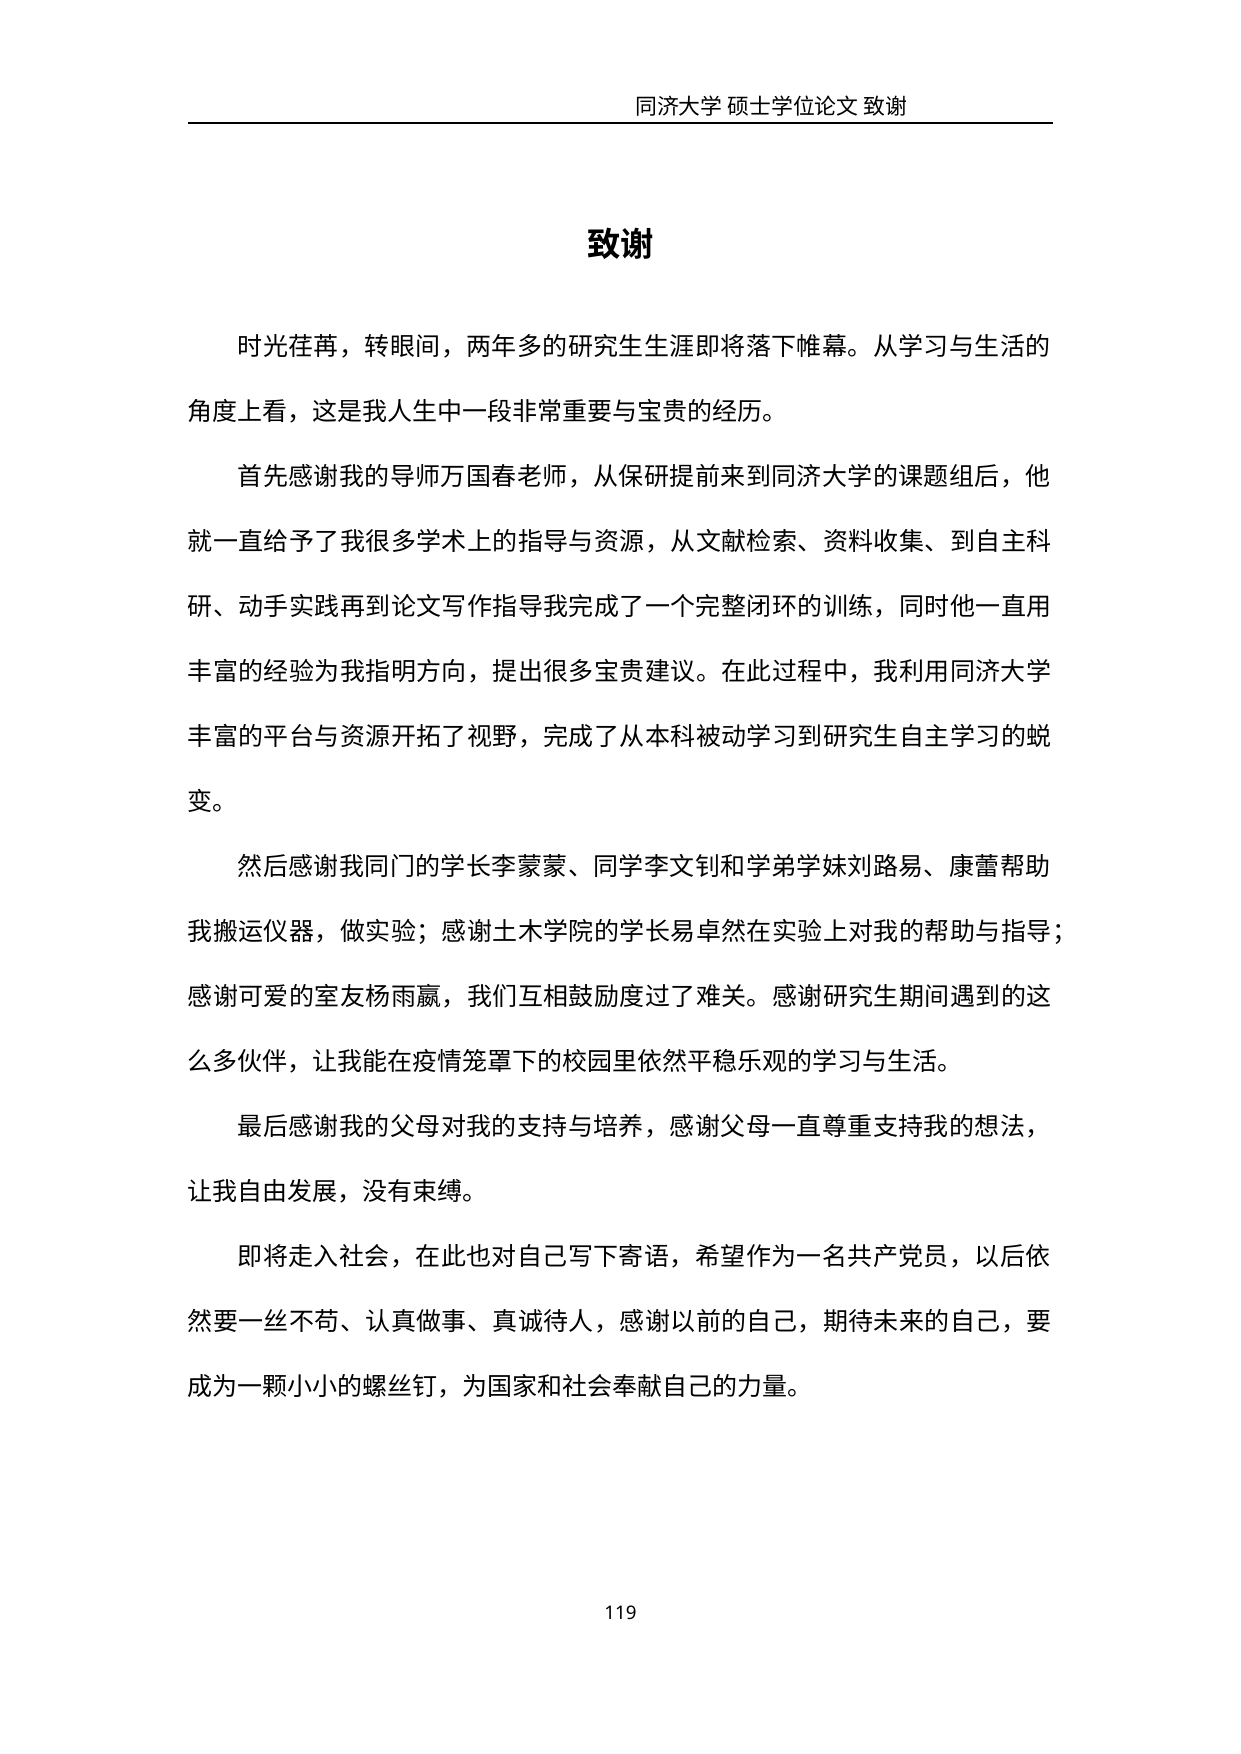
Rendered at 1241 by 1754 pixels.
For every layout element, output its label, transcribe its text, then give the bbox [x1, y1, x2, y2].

text 即将走入社会，在此也对自己写下寄语，希望作为一名共产党员，以后依然要一丝不苟、认真做事、真诚待人，感谢以前的自己，期待未来的自己，要成为一颗小小的螺丝钉，为国家和社会奉献自己的力量。 [187, 1222, 1053, 1417]
text 然后感谢我同门的学长李蒙蒙、同学李文钊和学弟学妹刘路易、康蕾帮助我搬运仪器，做实验；感谢土木学院的学长易卓然在实验上对我的帮助与指导；感谢可爱的室友杨雨嬴，我们互相鼓励度过了难关。感谢研究生期间遇到的这么多伙伴，让我能在疫情笼罩下的校园里依然平稳乐观的学习与生活。 [187, 832, 1053, 1092]
text 时光荏苒，转眼间，两年多的研究生生涯即将落下帷幕。从学习与生活的角度上看，这是我人生中一段非常重要与宝贵的经历。 [187, 312, 1053, 442]
text 最后感谢我的父母对我的支持与培养，感谢父母一直尊重支持我的想法，让我自由发展，没有束缚。 [187, 1092, 1053, 1222]
text 首先感谢我的导师万国春老师，从保研提前来到同济大学的课题组后，他就一直给予了我很多学术上的指导与资源，从文献检索、资料收集、到自主科研、动手实践再到论文写作指导我完成了一个完整闭环的训练，同时他一直用丰富的经验为我指明方向，提出很多宝贵建议。在此过程中，我利用同济大学丰富的平台与资源开拓了视野，完成了从本科被动学习到研究生自主学习的蜕变。 [187, 442, 1053, 832]
subtitle 致谢 [187, 210, 1053, 275]
